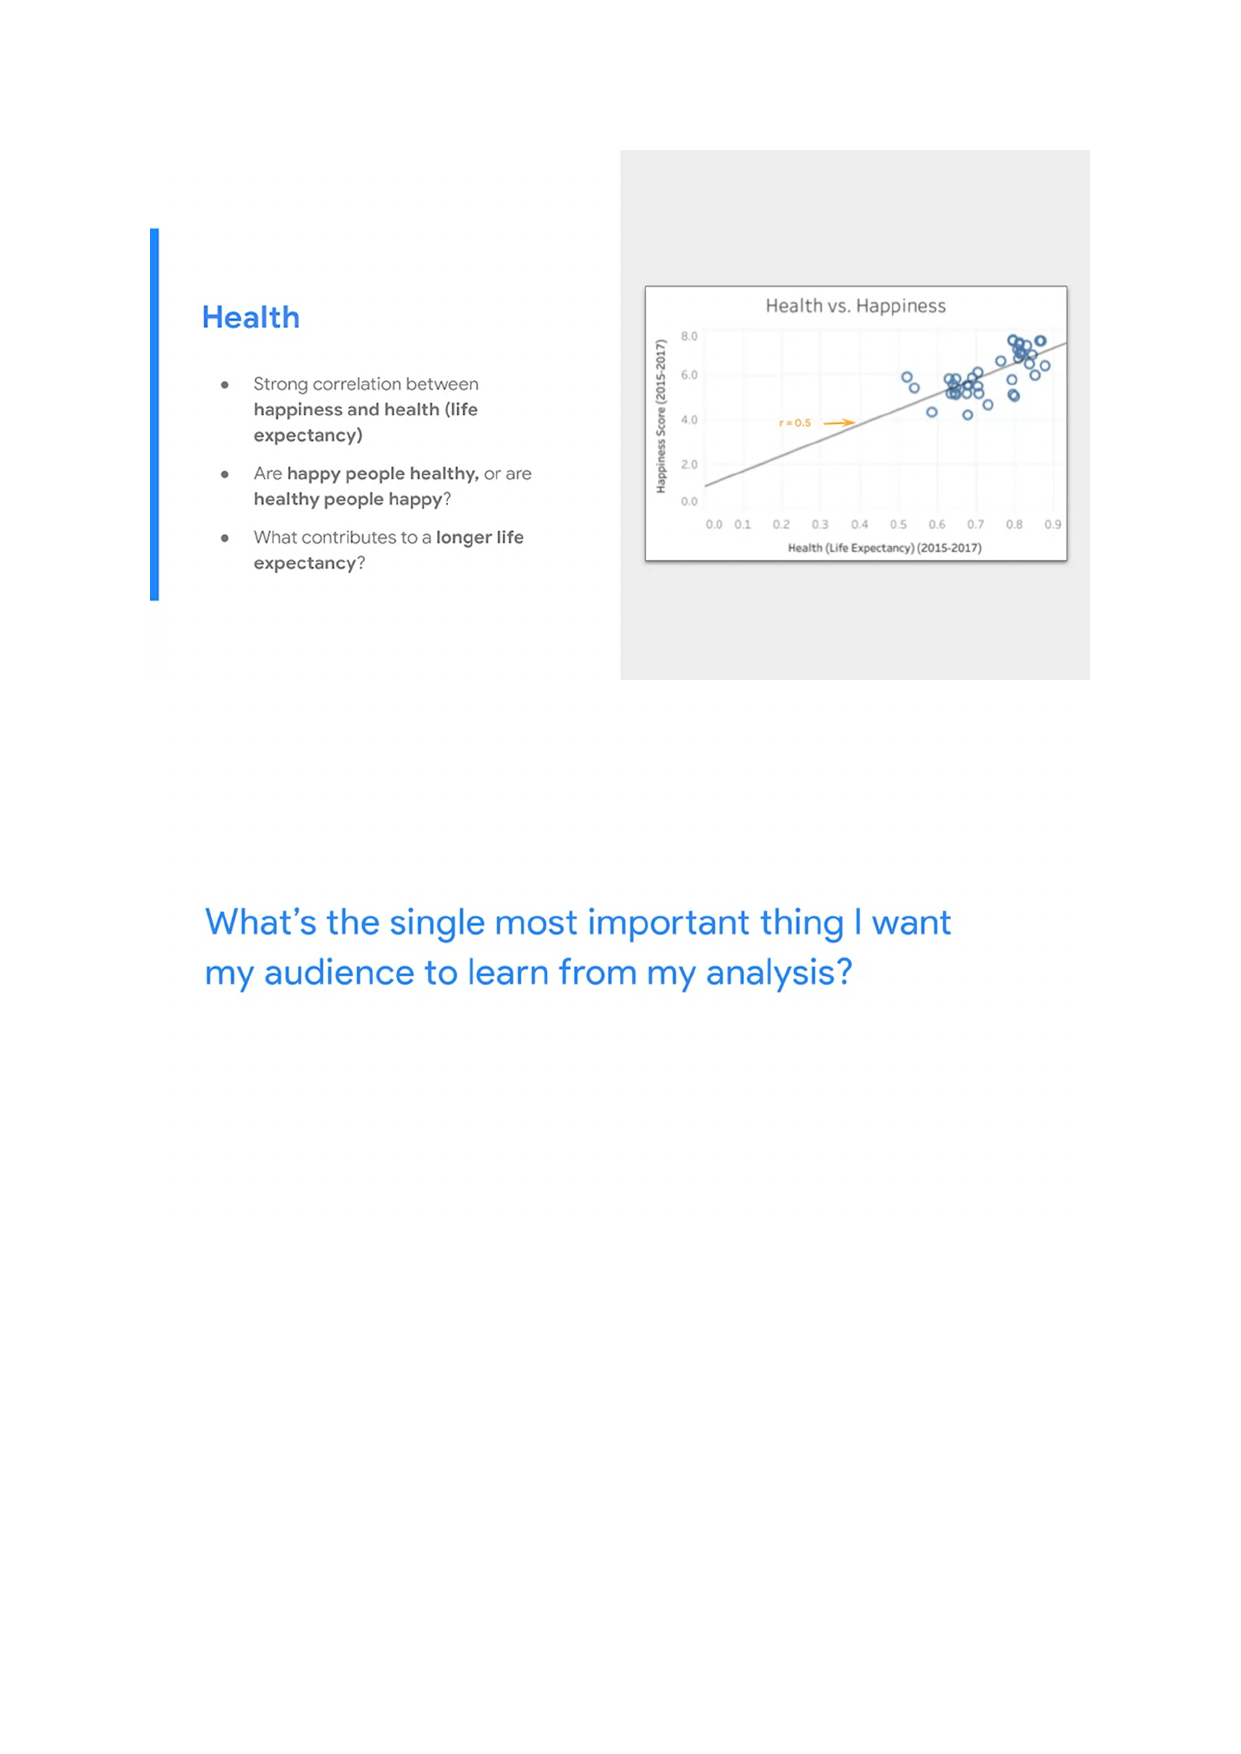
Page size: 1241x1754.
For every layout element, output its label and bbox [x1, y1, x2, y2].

picture [150, 683, 1091, 1213]
picture [150, 150, 1091, 680]
